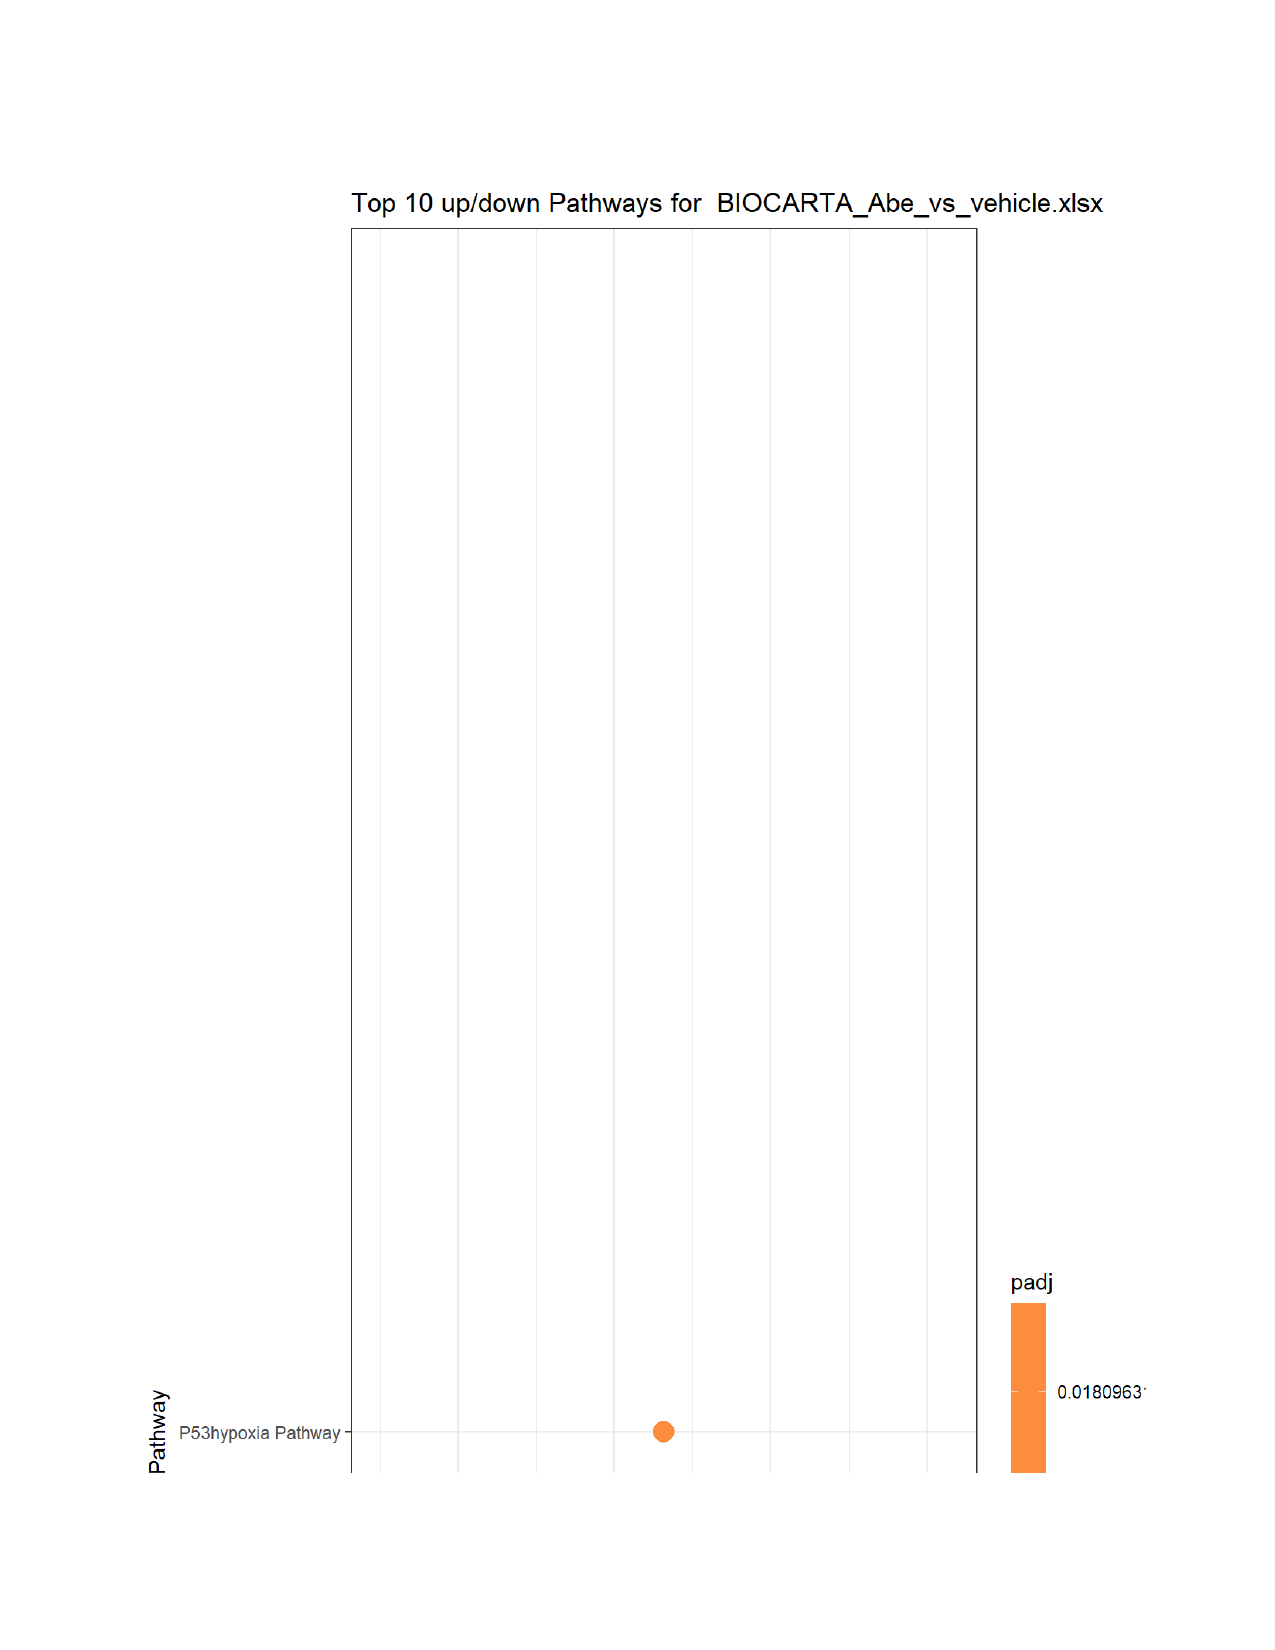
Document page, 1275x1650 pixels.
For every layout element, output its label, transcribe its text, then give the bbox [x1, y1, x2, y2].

picture [137, 181, 1146, 1473]
table_header Figure 31 [107, 177, 1146, 1473]
